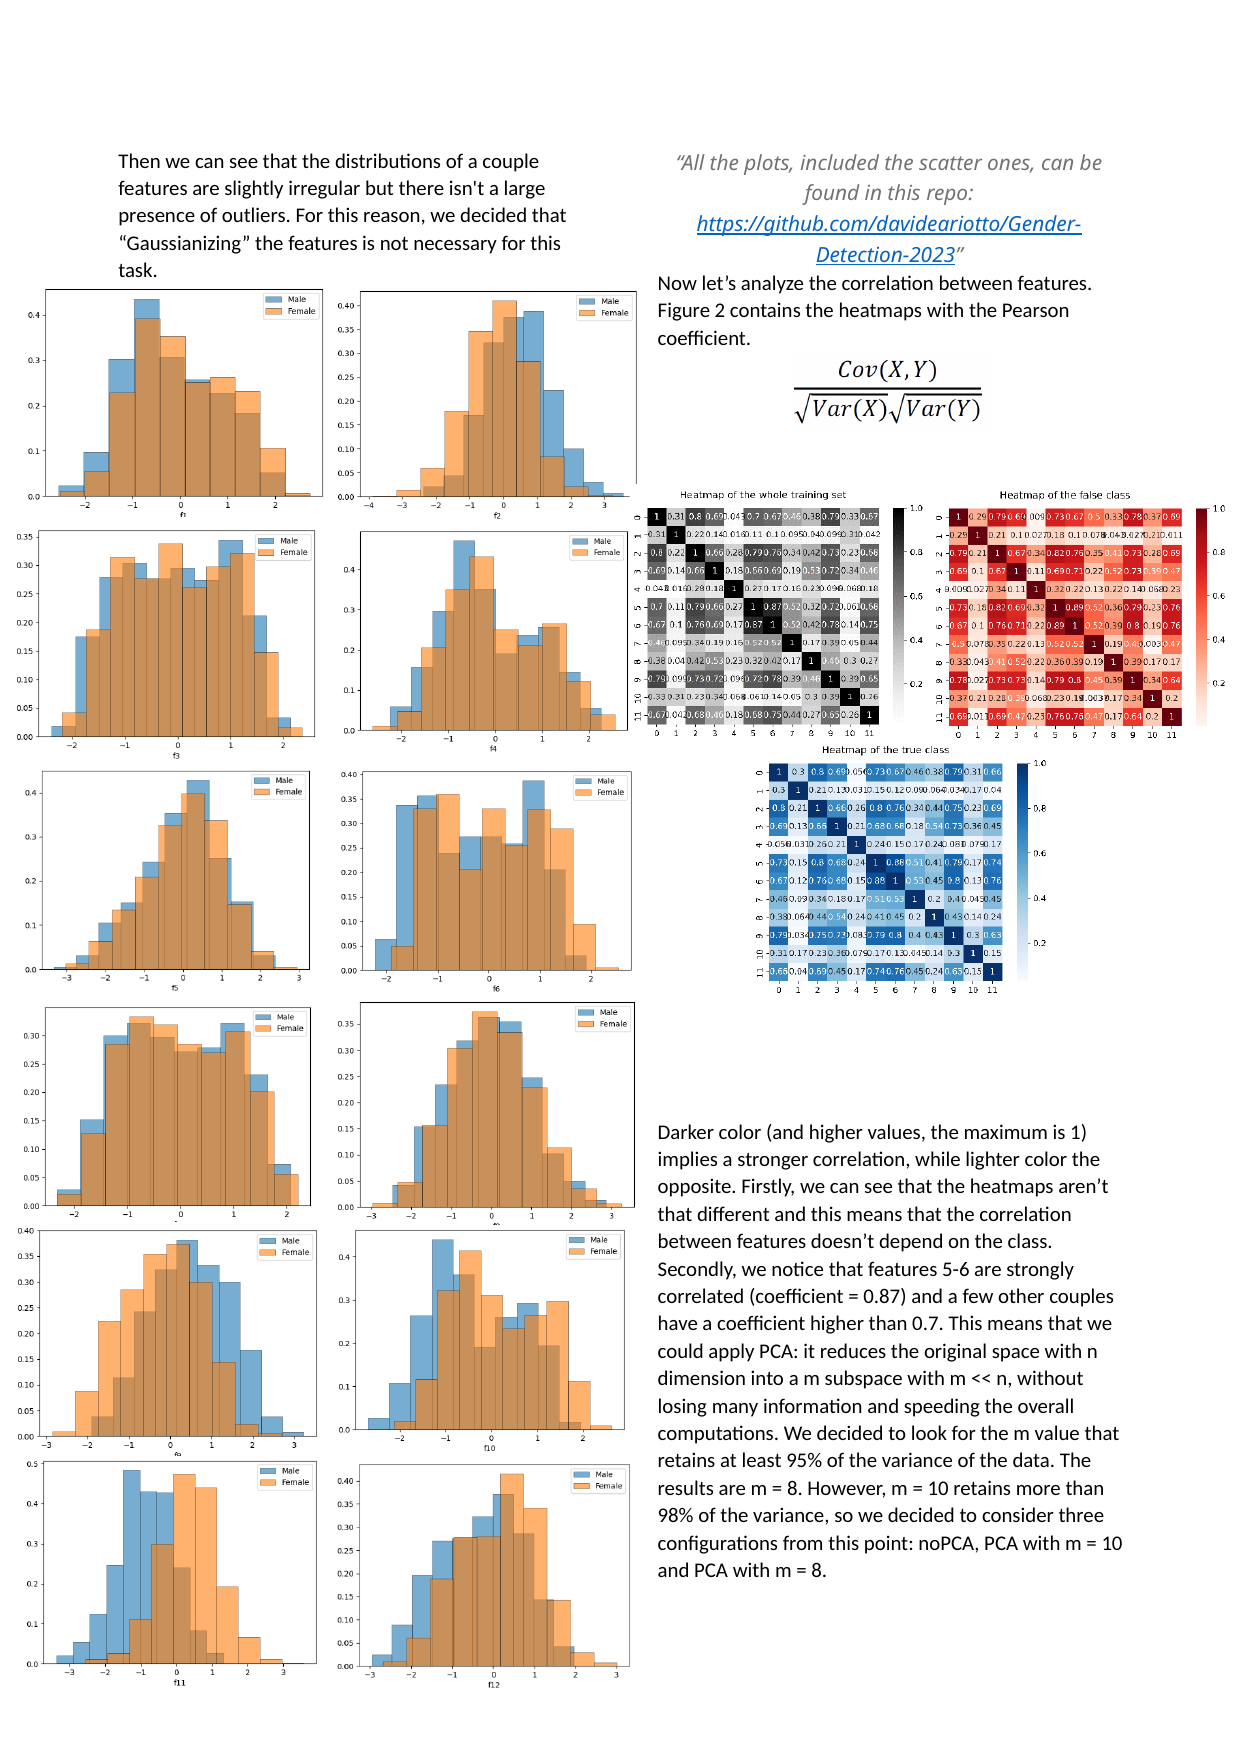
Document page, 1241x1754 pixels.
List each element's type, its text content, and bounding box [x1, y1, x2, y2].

picture [20, 286, 328, 517]
text “All the plots, included the scatter ones, can be found in this repo: https://github.com/davideariotto/Gender-Detection-2023” [657, 148, 1123, 268]
picture [747, 742, 1056, 998]
picture [334, 998, 640, 1454]
picture [21, 765, 319, 994]
picture [334, 287, 1229, 753]
picture [338, 764, 635, 993]
text Darker color (and higher values, the maximum is 1) implies a stronger correlation, while lighter color the opposite. Firstly, we can see that the heatmaps aren’t that different and this means that the correlation between features doesn’t depend on the class. Secondly, we notice that features 5-6 are strongly correlated (coefficient = 0.87) and a few other couples have a coefficient higher than 0.7. This means that we could apply PCA: it reduces the original space with n dimension into a m subspace with m << n, without losing many information and speeding the overall computations. We decided to look for the m value that retains at least 95% of the variance of the data. The results are m = 8. However, m = 10 retains more than 98% of the variance, so we decided to consider three configurations from this point: noPCA, PCA with m = 10 and PCA with m = 8. [657, 1119, 1123, 1583]
picture [16, 999, 323, 1687]
text Now let’s analyze the correlation between features. Figure 2 contains the heatmaps with the Pearson coefficient. [657, 270, 1123, 351]
picture [15, 522, 325, 759]
picture [331, 1456, 642, 1688]
picture [789, 352, 991, 432]
text Then we can see that the distributions of a couple features are slightly irregular but there isn't a large presence of outliers. For this reason, we decided that “Gaussianizing” the features is not necessary for this task. [118, 148, 583, 283]
